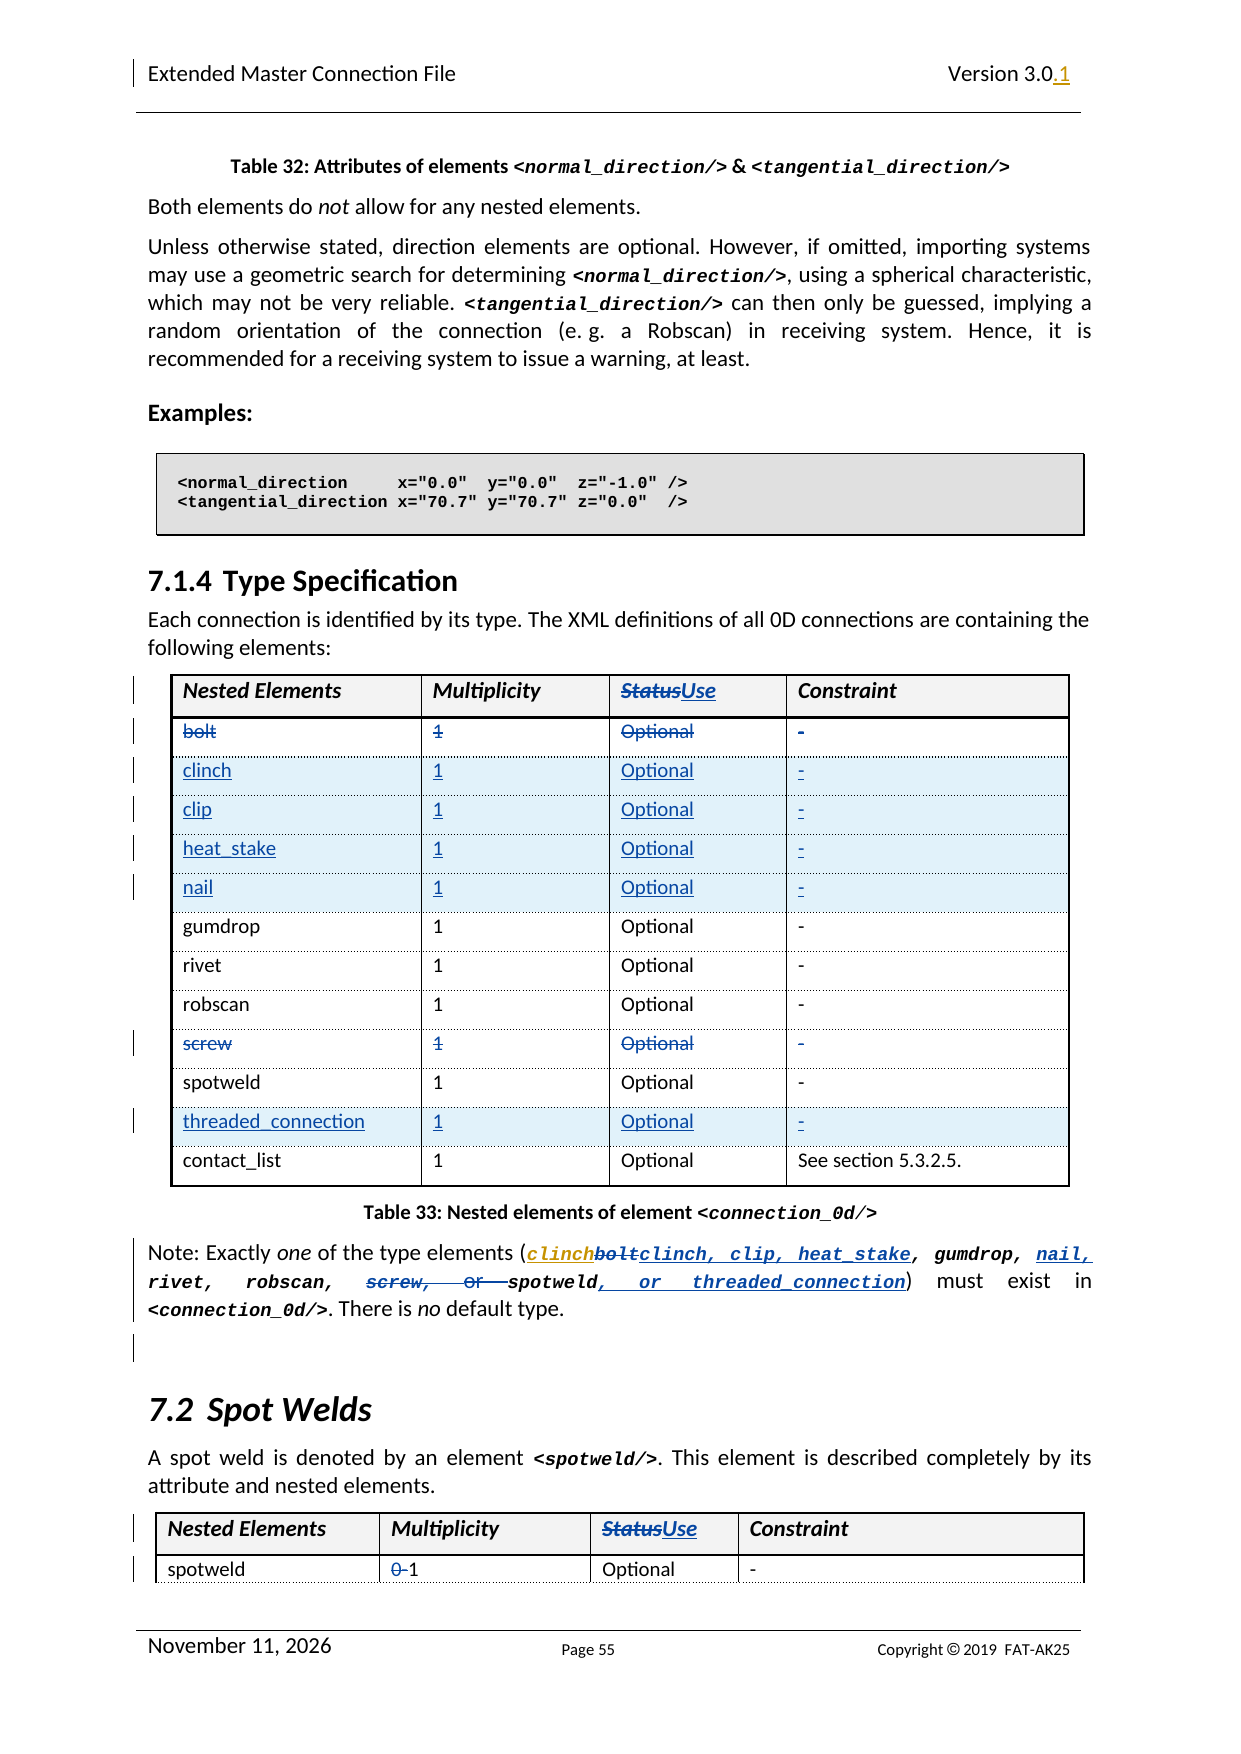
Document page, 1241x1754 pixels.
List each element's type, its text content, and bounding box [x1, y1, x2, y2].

subtitle Spot Welds [148, 1387, 1092, 1431]
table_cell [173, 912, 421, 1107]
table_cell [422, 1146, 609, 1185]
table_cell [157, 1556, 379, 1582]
text A spot weld is denoted by an element <spotweld/>. This element is described completely by its attribute and nested elements. [148, 1443, 1092, 1499]
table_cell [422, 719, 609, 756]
text Each connection is identified by its type. The XML definitions of all 0D connections are containing the following elements: [148, 605, 1092, 661]
text Unless otherwise stated, direction elements are optional. However, if omitted, importing systems may use a geometric search for determining <normal_direction/>, using a spherical characteristic, which may not be very reliable. <tangential_direction/> can then only be guessed, implying a random orientation of the connection (e. g. a Robscan) in receiving system. Hence, it is recommended for a receiving system to issue a warning, at least. [148, 232, 1092, 373]
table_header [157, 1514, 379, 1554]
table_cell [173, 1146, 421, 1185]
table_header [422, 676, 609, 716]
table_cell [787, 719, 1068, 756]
text Both elements do not allow for any nested elements. [148, 192, 1092, 220]
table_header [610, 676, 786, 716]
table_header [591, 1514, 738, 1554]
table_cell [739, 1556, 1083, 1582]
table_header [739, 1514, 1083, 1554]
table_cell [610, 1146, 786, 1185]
text Examples: [148, 398, 1092, 428]
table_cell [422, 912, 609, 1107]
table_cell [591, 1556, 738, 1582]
text Table 32: Attributes of elements <normal_direction/> & <tangential_direction/> [148, 154, 1092, 179]
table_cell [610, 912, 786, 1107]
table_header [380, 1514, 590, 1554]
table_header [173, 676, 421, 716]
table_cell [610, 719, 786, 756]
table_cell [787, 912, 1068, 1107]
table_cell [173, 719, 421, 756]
text <tangential_direction x="70.7" y="70.7" z="0.0" /> [157, 491, 1083, 510]
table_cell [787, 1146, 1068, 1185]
text <normal_direction x="0.0" y="0.0" z="-1.0" /> [157, 472, 1083, 491]
subtitle Type Specification [148, 561, 1092, 599]
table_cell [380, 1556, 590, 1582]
text Note: Exactly one of the type elements (, gumdrop, rivet, robscan, spotweld) must exist in <connection_0d/>. There is no default type. [148, 1238, 1092, 1322]
text Table 33: Nested elements of element <connection_0d/> [148, 1199, 1092, 1225]
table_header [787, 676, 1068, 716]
